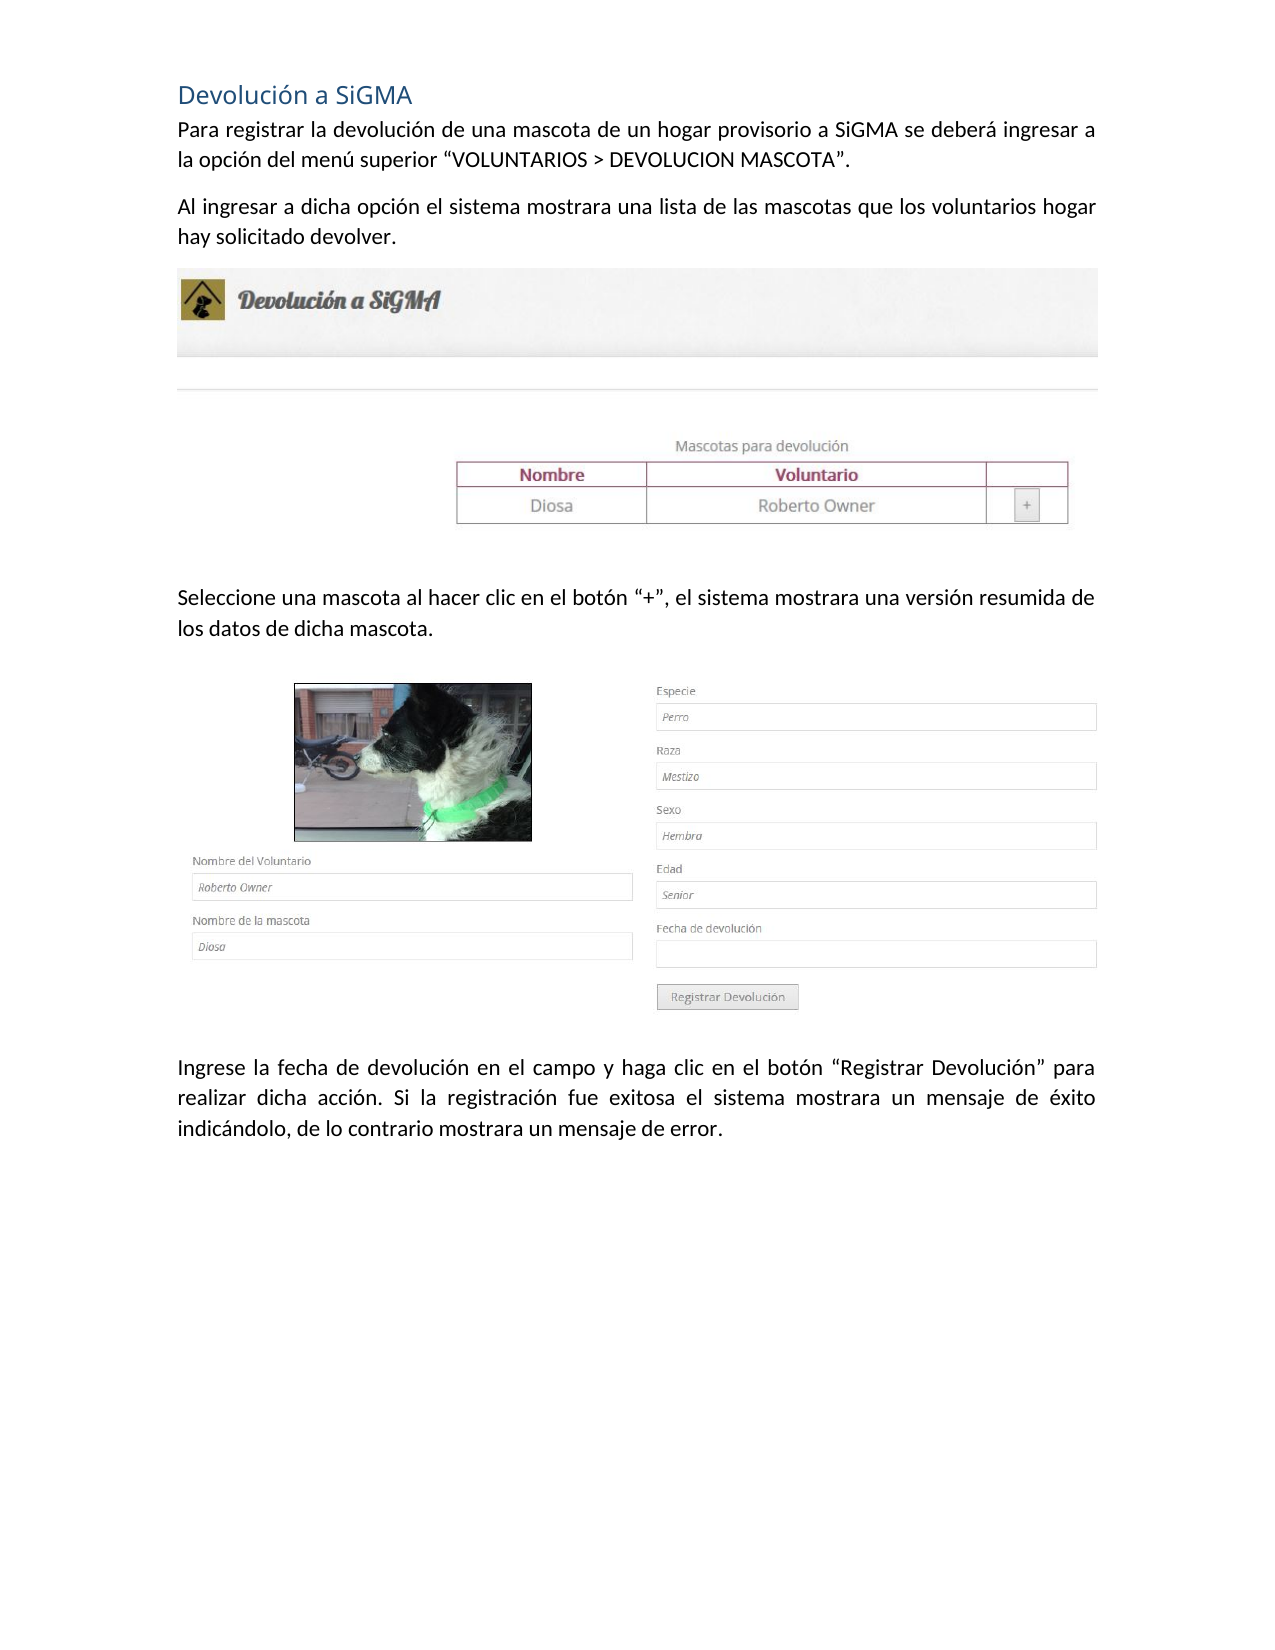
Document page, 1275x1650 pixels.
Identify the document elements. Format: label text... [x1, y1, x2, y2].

text Ingrese la fecha de devolución en el campo y haga clic en el botón “Registrar Devolución” para realizar dicha acción. Si la registración fue exitosa el sistema mostrara un mensaje de éxito indicándolo, de lo contrario mostrara un mensaje de error. [177, 1053, 1098, 1142]
text Para registrar la devolución de una mascota de un hogar provisorio a SiGMA se deberá ingresar a la opción del menú superior “VOLUNTARIOS > DEVOLUCION MASCOTA”. [177, 115, 1098, 173]
picture [177, 660, 1098, 1035]
subtitle Devolución a SiGMA [177, 78, 1098, 112]
picture [177, 268, 1098, 565]
text Al ingresar a dicha opción el sistema mostrara una lista de las mascotas que los voluntarios hogar hay solicitado devolver. [177, 192, 1098, 250]
text Seleccione una mascota al hacer clic en el botón “+”, el sistema mostrara una versión resumida de los datos de dicha mascota. [177, 583, 1098, 642]
